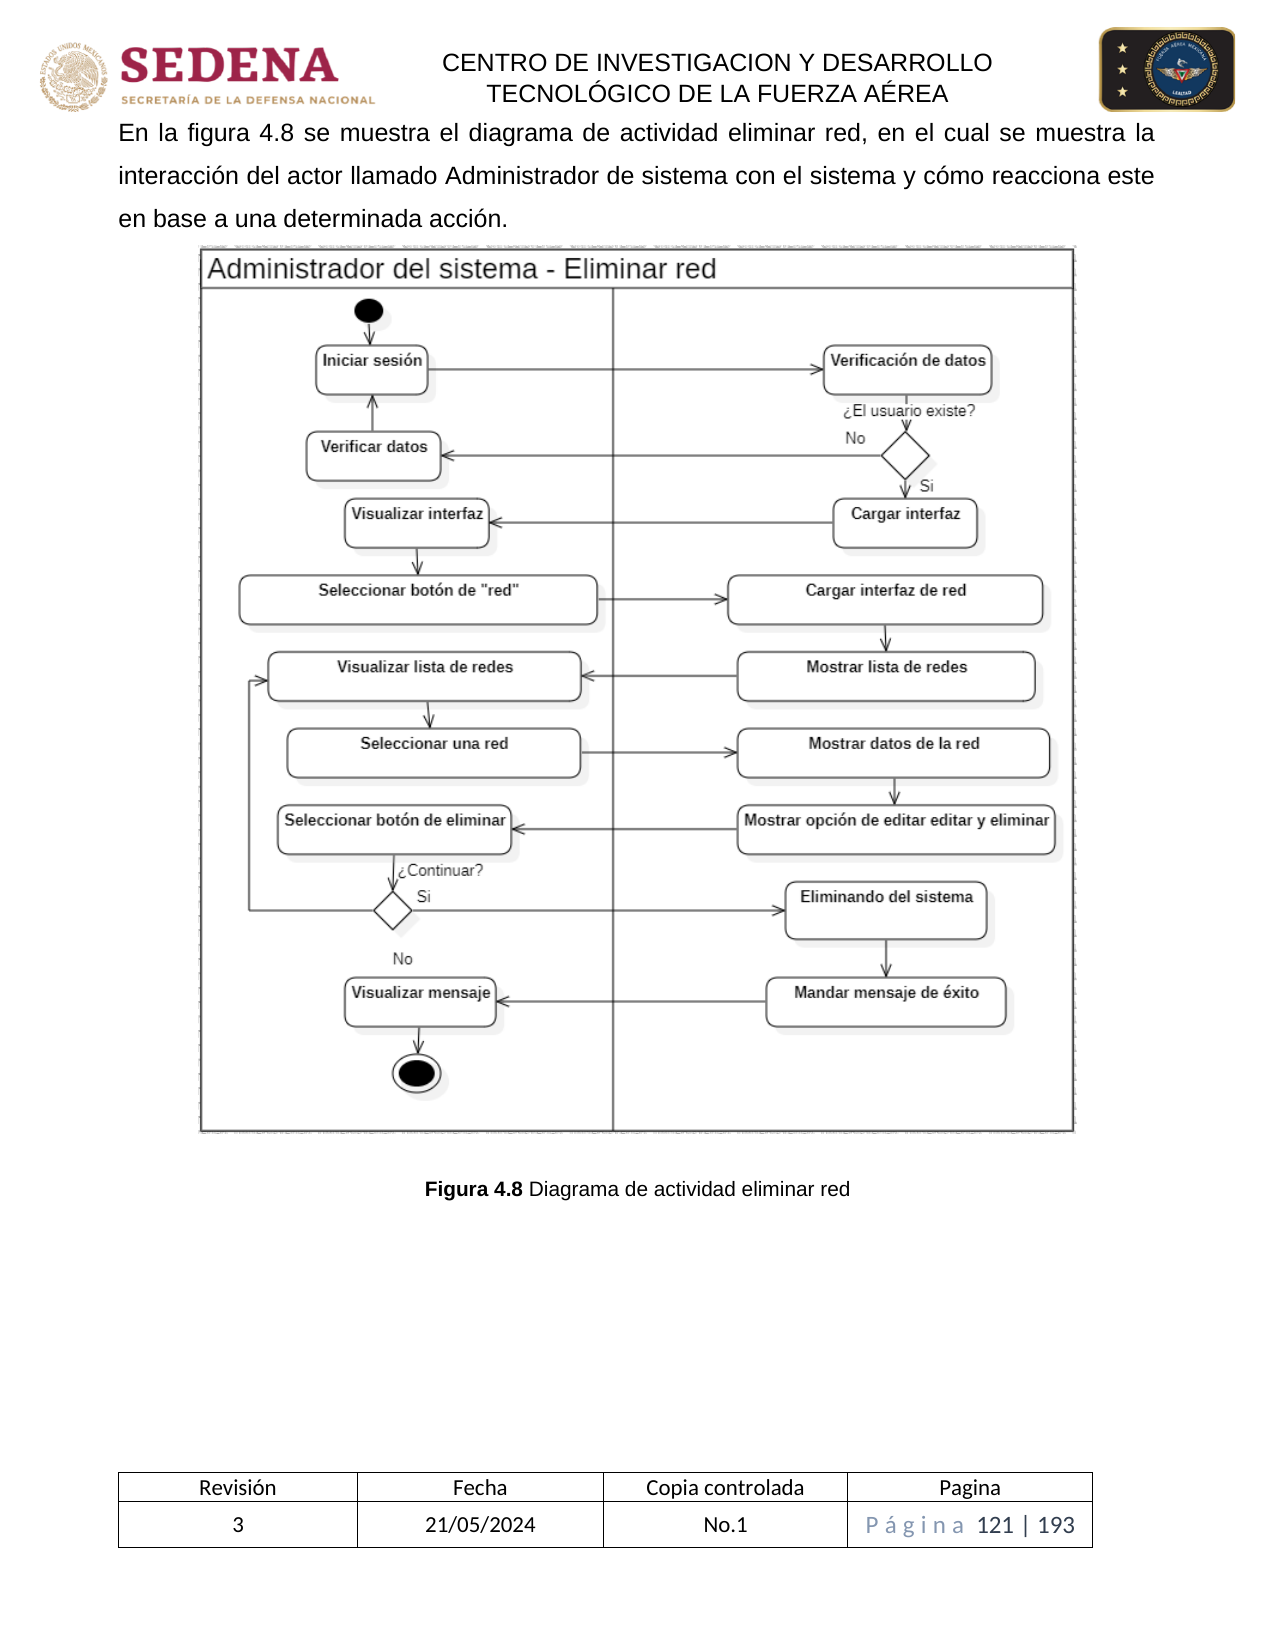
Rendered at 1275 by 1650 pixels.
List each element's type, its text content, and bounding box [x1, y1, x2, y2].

text En la figura 4.8 se muestra el diagrama de actividad eliminar red, en el cual se muestra la interacción del actor llamado Administrador de sistema con el sistema y cómo reacciona este en base a una determinada acción. [118, 118, 1157, 233]
picture [39, 27, 1236, 112]
picture [198, 245, 1077, 1134]
